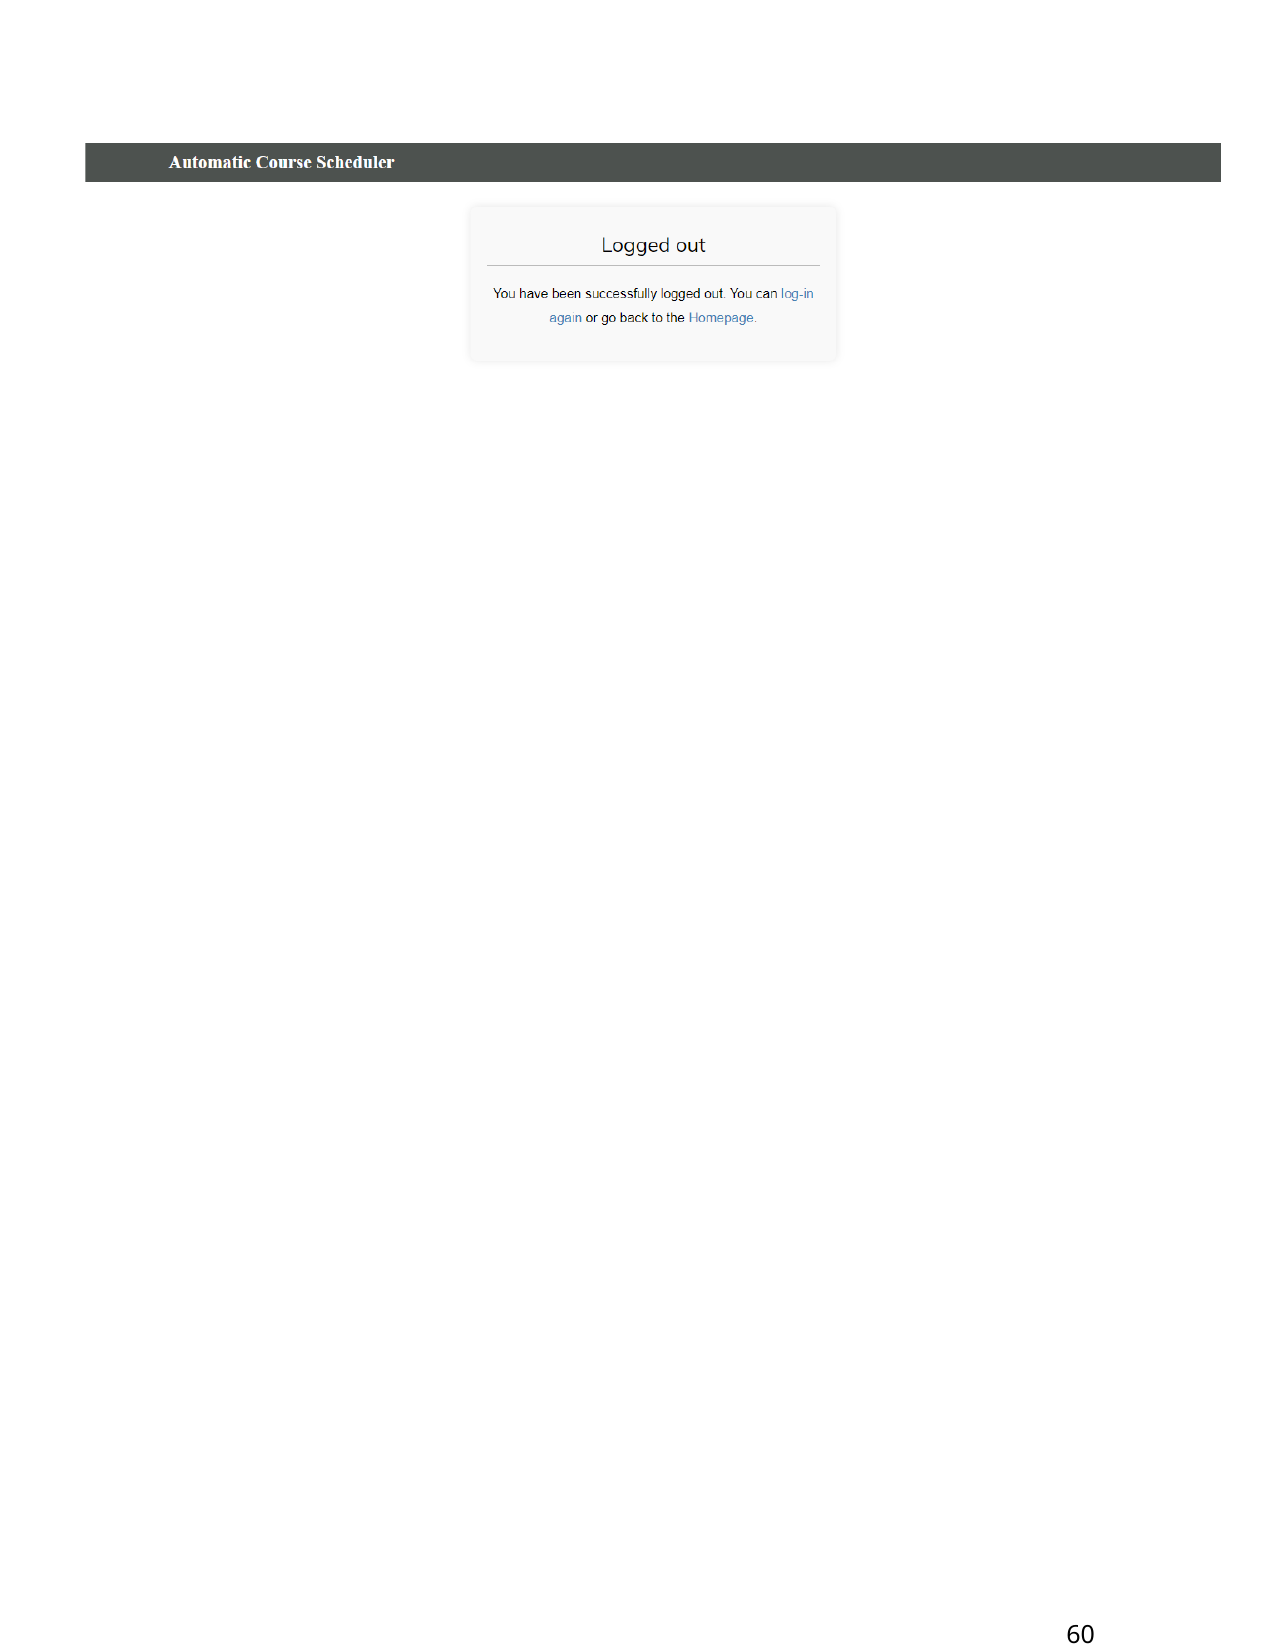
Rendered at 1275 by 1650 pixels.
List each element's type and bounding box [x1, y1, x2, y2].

picture [85, 143, 1221, 670]
